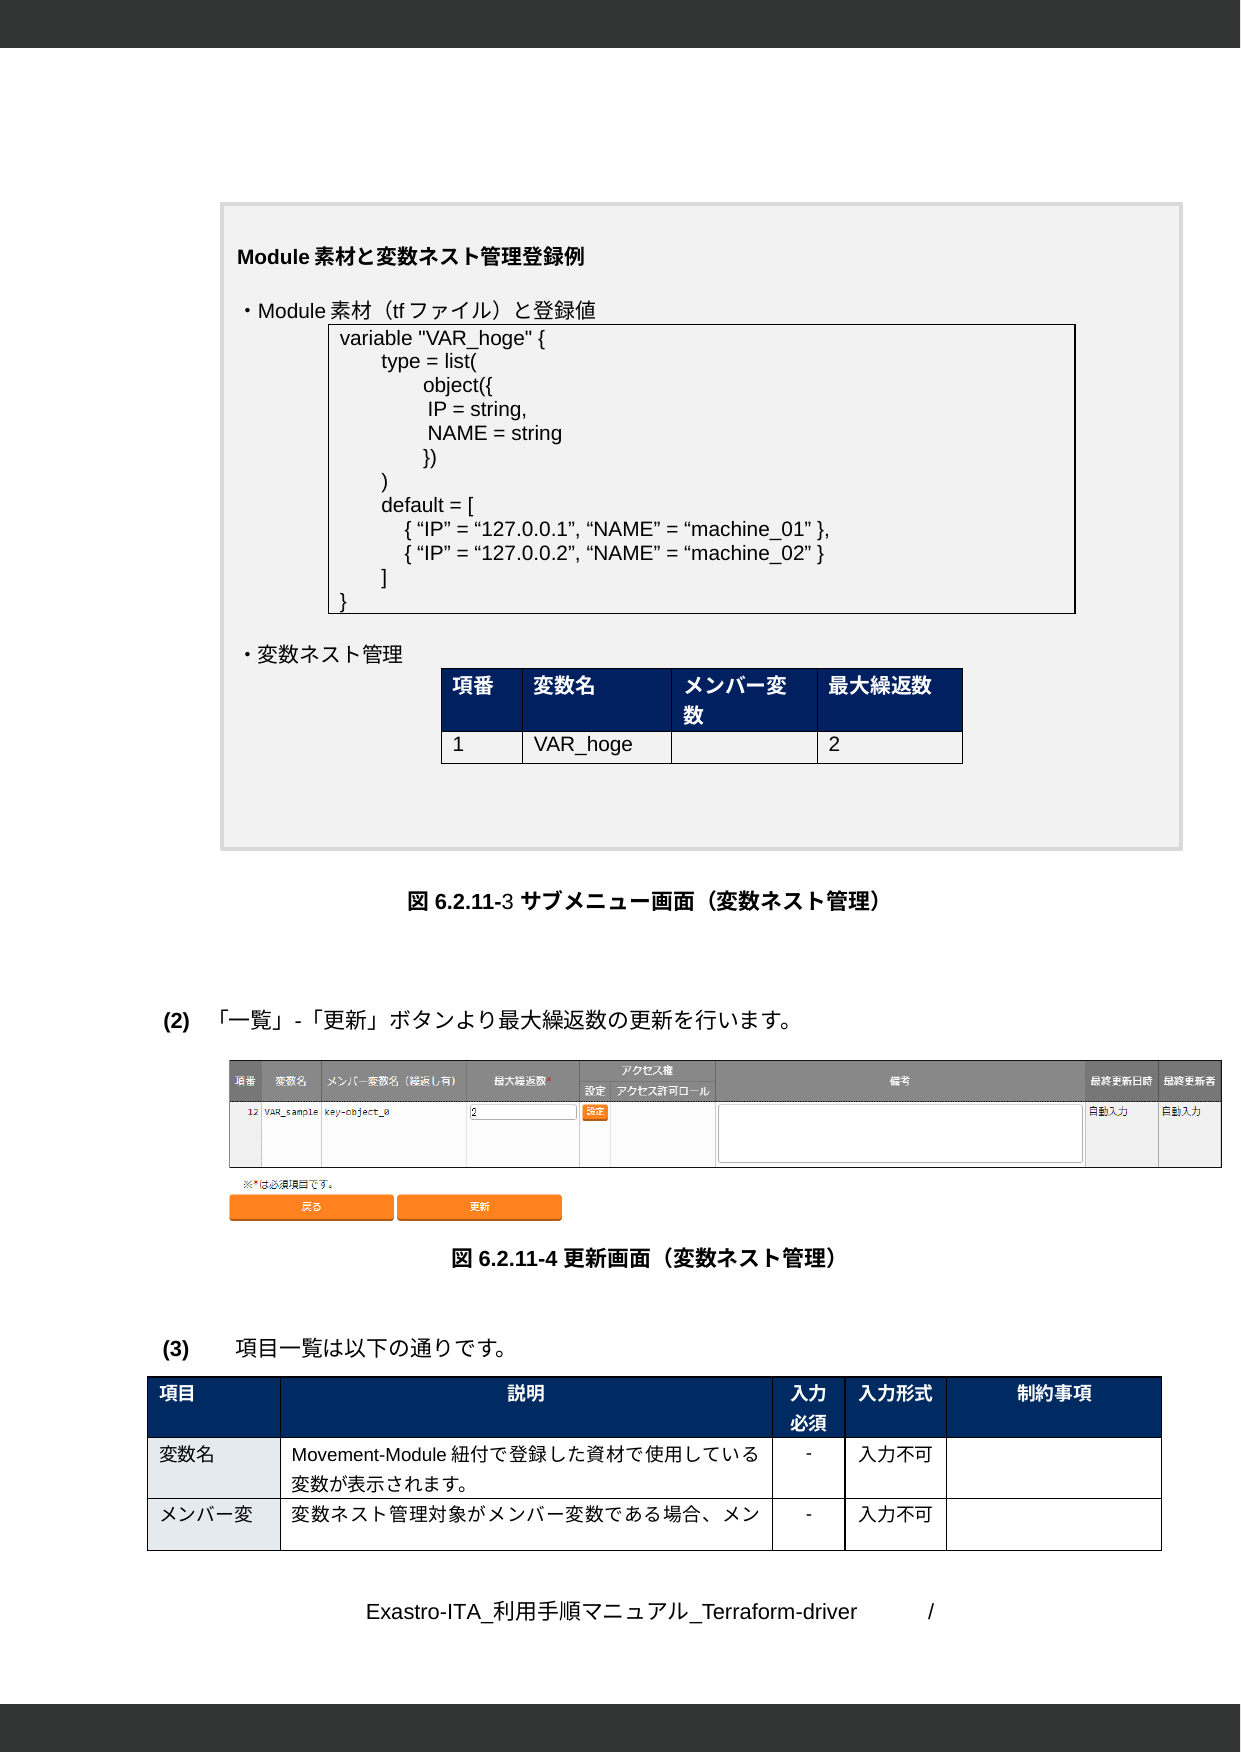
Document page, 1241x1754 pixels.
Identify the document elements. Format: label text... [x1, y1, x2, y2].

table_cell - [773, 1499, 844, 1550]
table_cell 変数名 [148, 1438, 280, 1498]
table_header 制約事項 [947, 1378, 1161, 1437]
picture [221, 1048, 1225, 1223]
text 項目一覧は以下の通りです。 [148, 1317, 1152, 1376]
table_cell - [773, 1438, 844, 1498]
table_cell 入力不可 [846, 1438, 946, 1498]
picture [0, 1704, 1241, 1752]
table_cell 入力不可 [846, 1499, 946, 1550]
table_cell Movement-Module紐付で登録した資材で使用している変数が表示されます。 [281, 1438, 772, 1498]
table_cell メンバー変数名（繰返し有） [148, 1499, 280, 1550]
table_cell [947, 1438, 1161, 1498]
table_cell [947, 1499, 1161, 1550]
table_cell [281, 1499, 772, 1550]
text 「一覧」-「更新」ボタンより最大繰返数の更新を行います。 [163, 989, 1152, 1049]
table_header 説明 [281, 1378, 772, 1437]
table_header 項目 [148, 1378, 280, 1437]
table_header 入力形式 [846, 1378, 946, 1437]
table_header 入力 必須 [773, 1378, 844, 1437]
picture [0, 0, 1241, 48]
